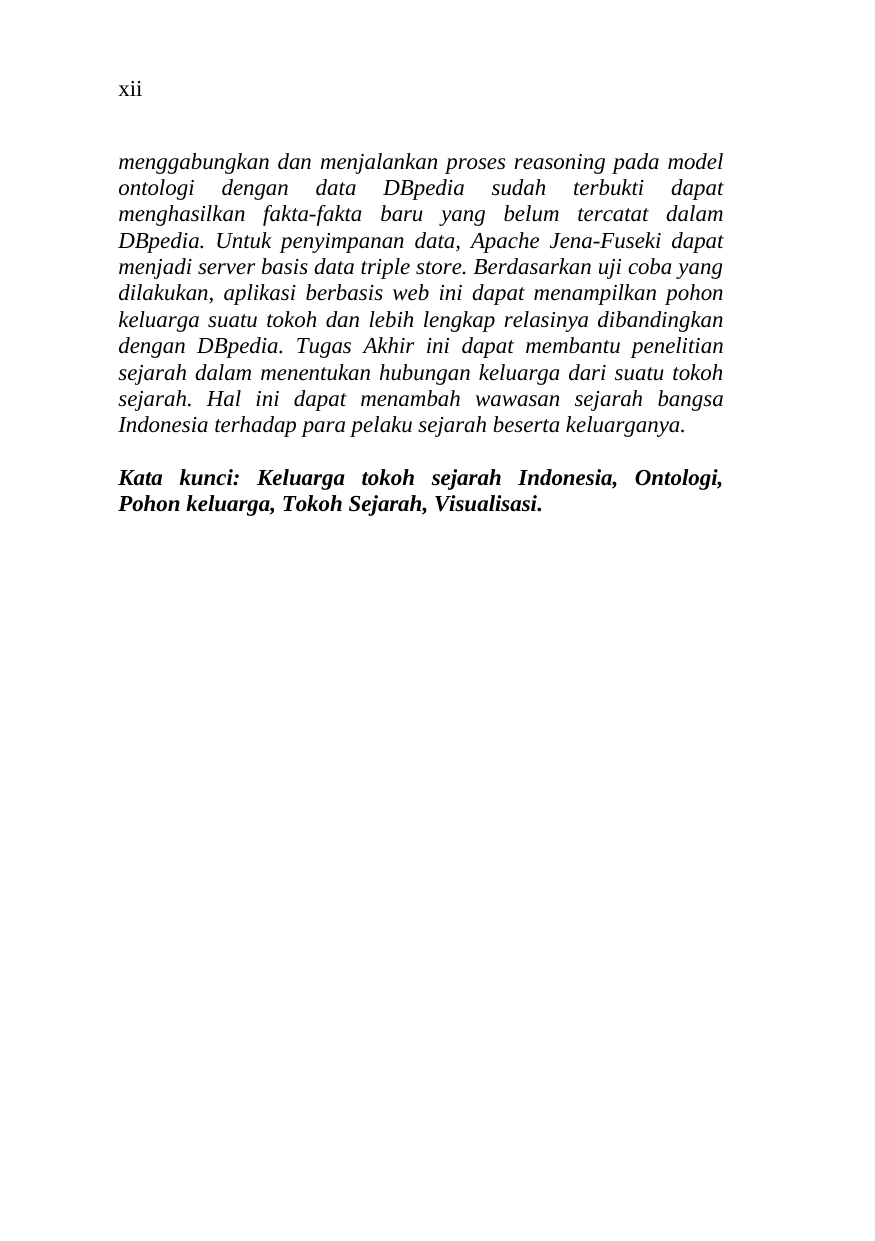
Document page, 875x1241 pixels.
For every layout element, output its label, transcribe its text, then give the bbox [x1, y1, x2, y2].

text Kata kunci: Keluarga tokoh sejarah Indonesia, Ontologi, Pohon keluarga, Tokoh Sejarah, Visualisasi. [118, 464, 726, 517]
text menggabungkan dan menjalankan proses reasoning pada model ontologi dengan data DBpedia sudah terbukti dapat menghasilkan fakta-fakta baru yang belum tercatat dalam DBpedia. Untuk penyimpanan data, Apache Jena-Fuseki dapat menjadi server basis data triple store. Berdasarkan uji coba yang dilakukan, aplikasi berbasis web ini dapat menampilkan pohon keluarga suatu tokoh dan lebih lengkap relasinya dibandingkan dengan DBpedia. Tugas Akhir ini dapat membantu penelitian sejarah dalam menentukan hubungan keluarga dari suatu tokoh sejarah. Hal ini dapat menambah wawasan sejarah bangsa Indonesia terhadap para pelaku sejarah beserta keluarganya. [118, 148, 726, 438]
